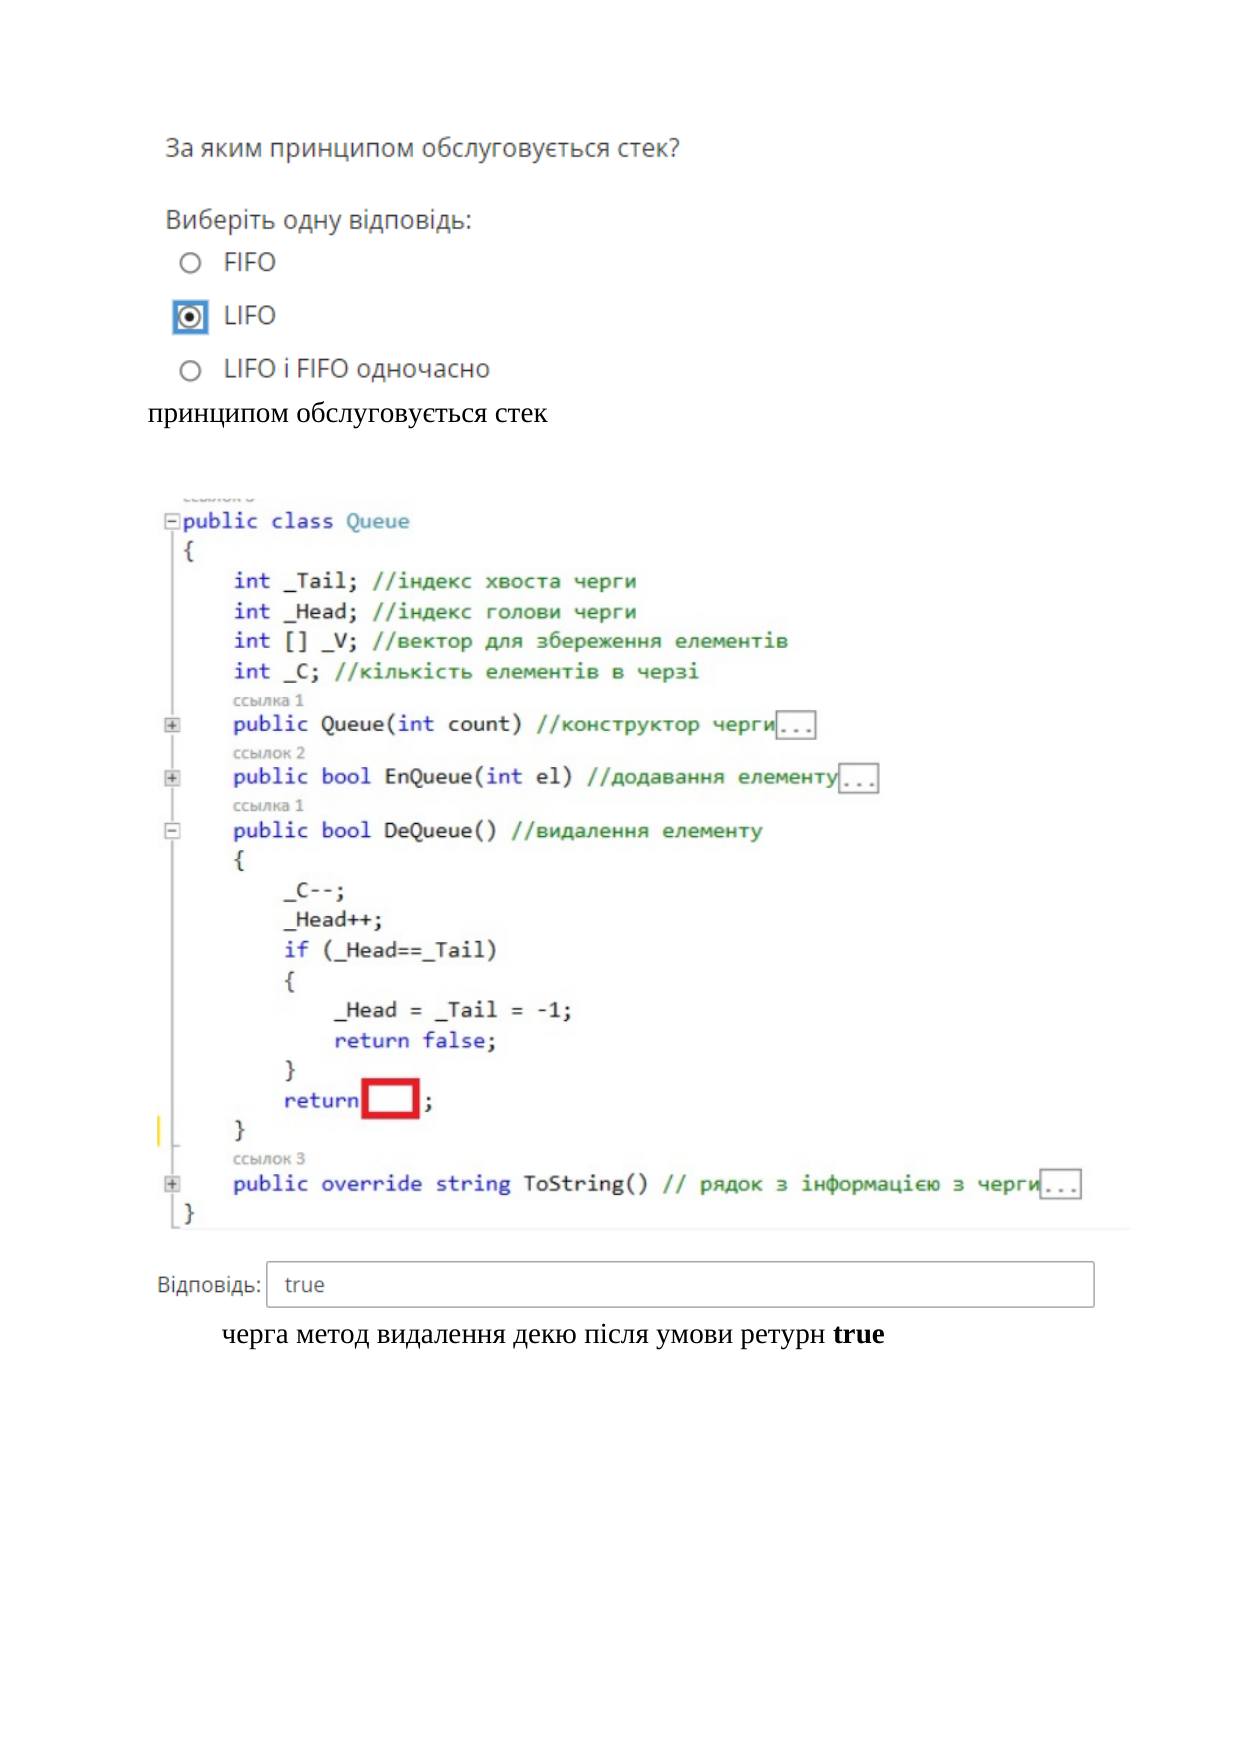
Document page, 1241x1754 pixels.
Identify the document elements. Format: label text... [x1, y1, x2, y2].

text черга метод видалення декю після умови ретурн true [148, 1317, 1152, 1350]
text принципом обслуговується стек [148, 395, 1152, 428]
picture [147, 495, 1152, 1317]
picture [147, 118, 997, 395]
